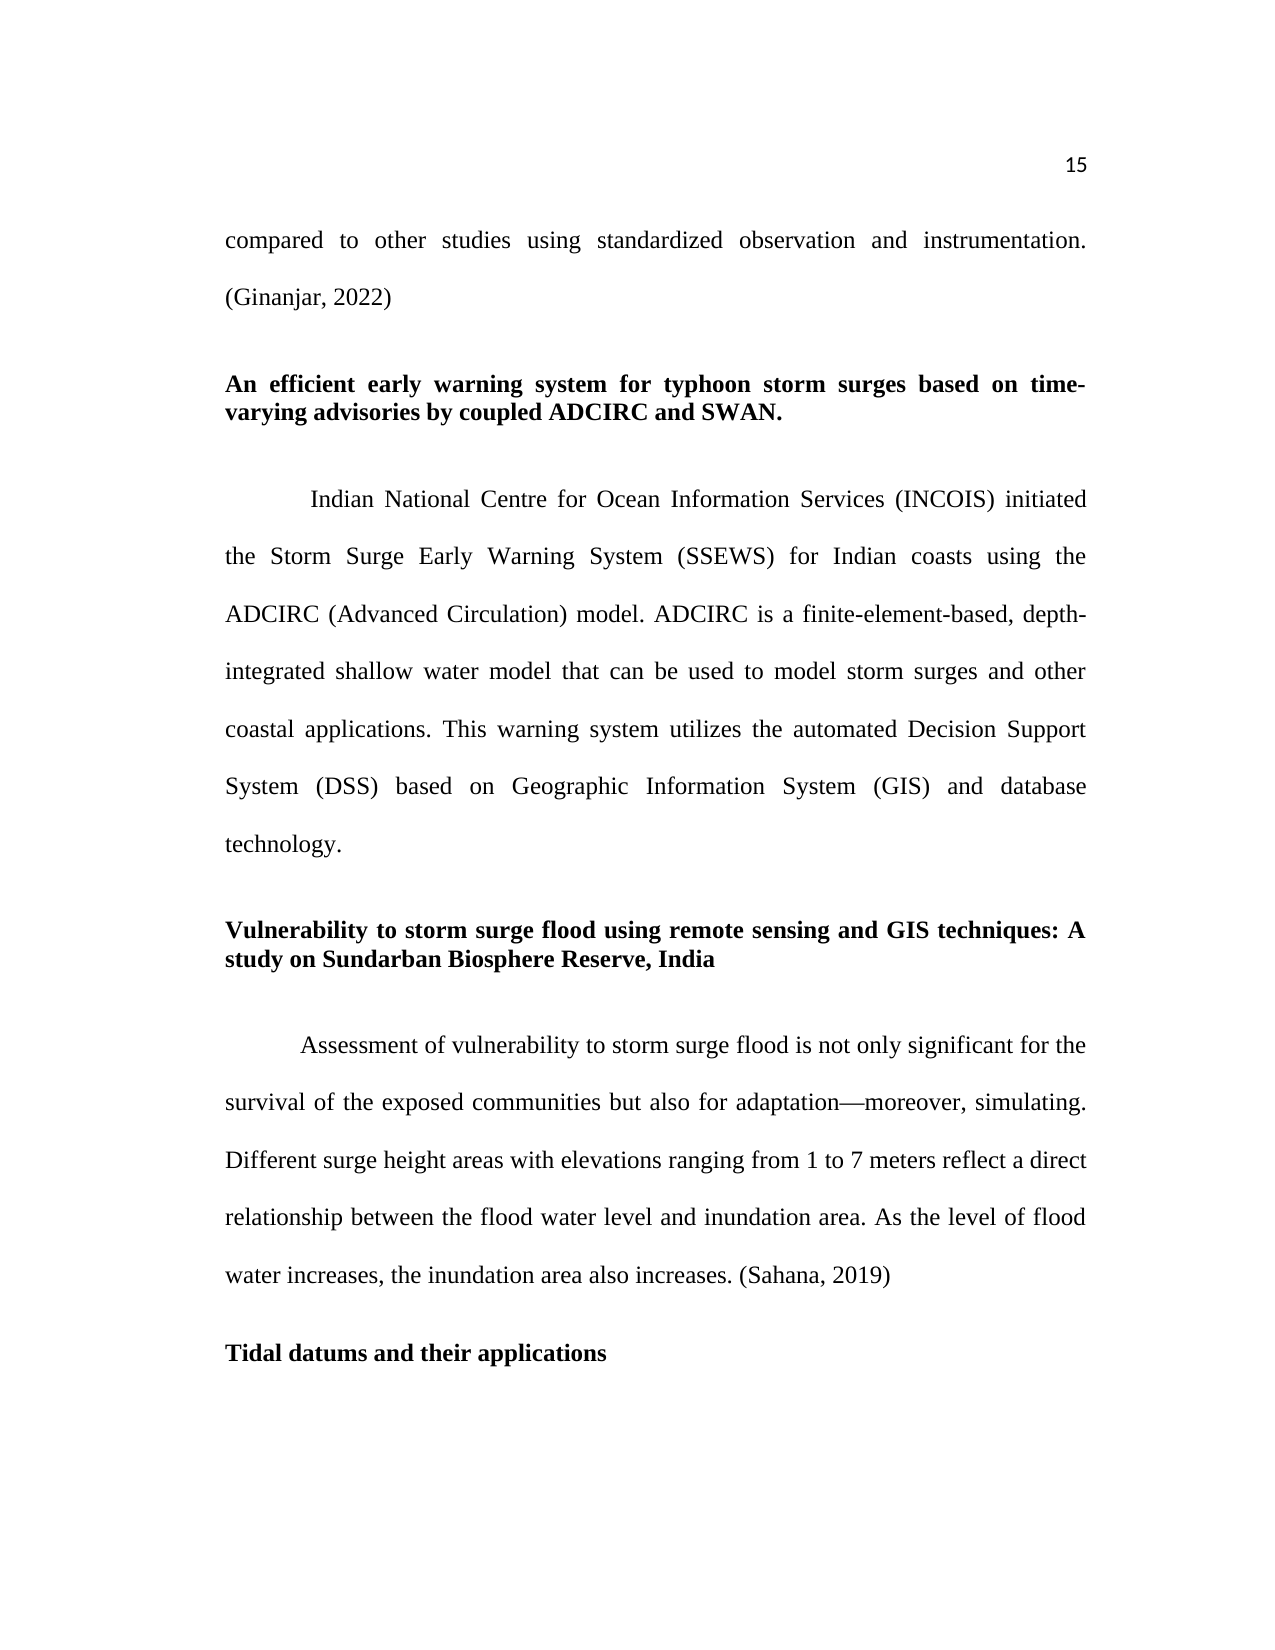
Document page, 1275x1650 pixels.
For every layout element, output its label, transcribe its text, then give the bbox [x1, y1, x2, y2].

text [225, 225, 1087, 311]
text An efficient early warning system for typhoon storm surges based on time-varying advisories by coupled ADCIRC and SWAN. [225, 369, 1087, 426]
text Tidal datums and their applications [225, 1338, 1087, 1367]
text Indian National Centre for Ocean Information Services (INCOIS) initiated the Storm Surge Early Warning System (SSEWS) for Indian coasts using the ADCIRC (Advanced Circulation) model. ADCIRC is a finite-element-based, depth-integrated shallow water model that can be used to model storm surges and other coastal applications. This warning system utilizes the automated Decision Support System (DSS) based on Geographic Information System (GIS) and database technology. [225, 484, 1087, 857]
text Vulnerability to storm surge flood using remote sensing and GIS techniques: A study on Sundarban Biosphere Reserve, India [225, 915, 1087, 972]
text Assessment of vulnerability to storm surge flood is not only significant for the survival of the exposed communities but also for adaptation—moreover, simulating. Different surge height areas with elevations ranging from 1 to 7 meters reflect a direct relationship between the flood water level and inundation area. As the level of flood water increases, the inundation area also increases. (Sahana, 2019) [225, 1030, 1087, 1289]
